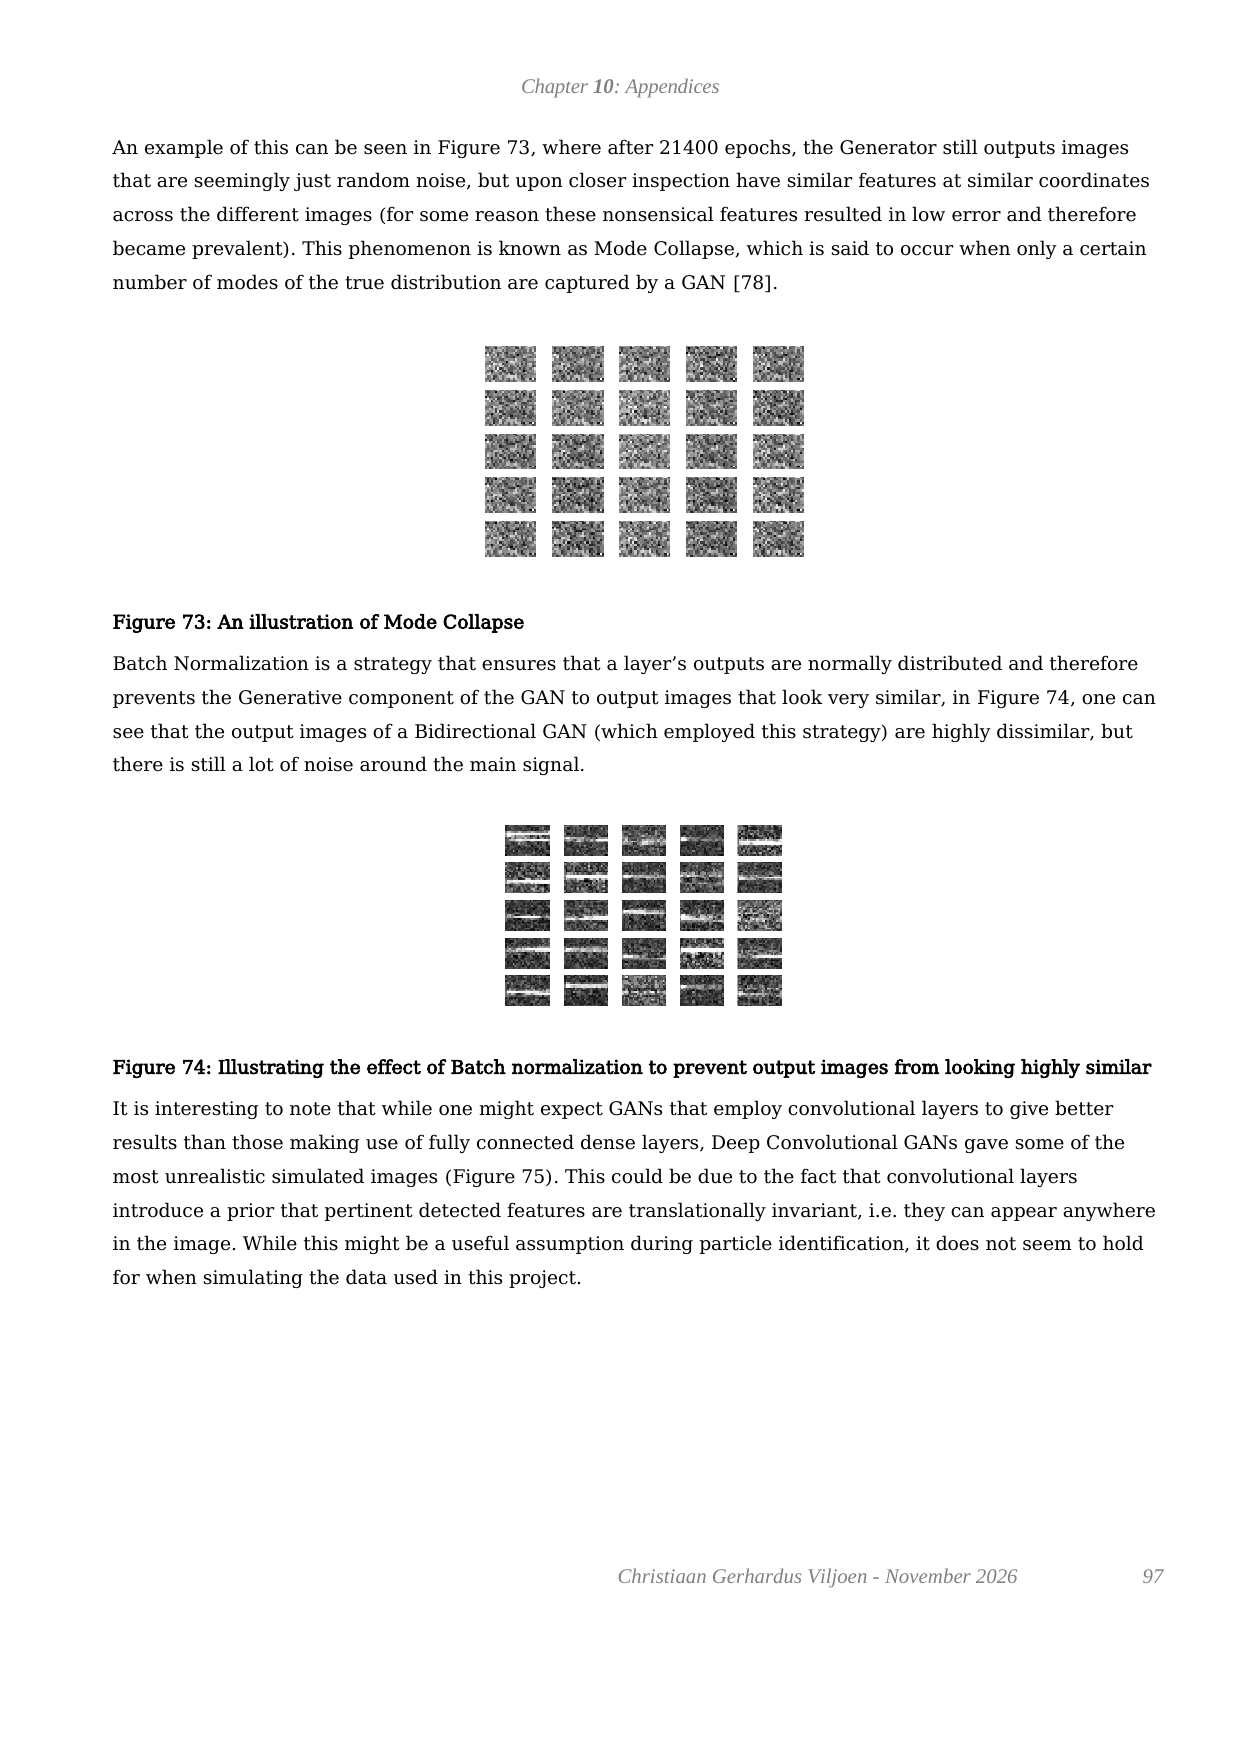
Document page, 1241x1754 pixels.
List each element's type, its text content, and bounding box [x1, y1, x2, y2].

text An example of this can be seen in Figure 73, where after 21400 epochs, the Generator still outputs images that are seemingly just random noise, but upon closer inspection have similar features at similar coordinates across the different images (for some reason these nonsensical features resulted in low error and therefore became prevalent). This phenomenon is known as Mode Collapse, which is said to occur when only a certain number of modes of the true distribution are captured by a GAN . [112, 135, 1165, 293]
text Figure 73: An illustration of Mode Collapse [112, 610, 1165, 632]
text It is interesting to note that while one might expect GANs that employ convolutional layers to give better results than those making use of fully connected dense layers, Deep Convolutional GANs gave some of the most unrealistic simulated images (Figure 75). This could be due to the fact that convolutional layers introduce a prior that pertinent detected features are translationally invariant, i.e. they can appear anywhere in the image. While this might be a useful assumption during particle identification, it does not seem to hold for when simulating the data used in this project. [112, 1097, 1165, 1288]
text Batch Normalization is a strategy that ensures that a layer’s outputs are normally distributed and therefore prevents the Generative component of the GAN to output images that look very similar, in Figure 74, one can see that the output images of a Bidirectional GAN (which employed this strategy) are highly dissimilar, but there is still a lot of noise around the main signal. [112, 652, 1165, 776]
text Figure 74: Illustrating the effect of Batch normalization to prevent output images from looking highly similar [112, 1055, 1165, 1077]
picture [458, 795, 819, 1036]
picture [430, 312, 848, 591]
